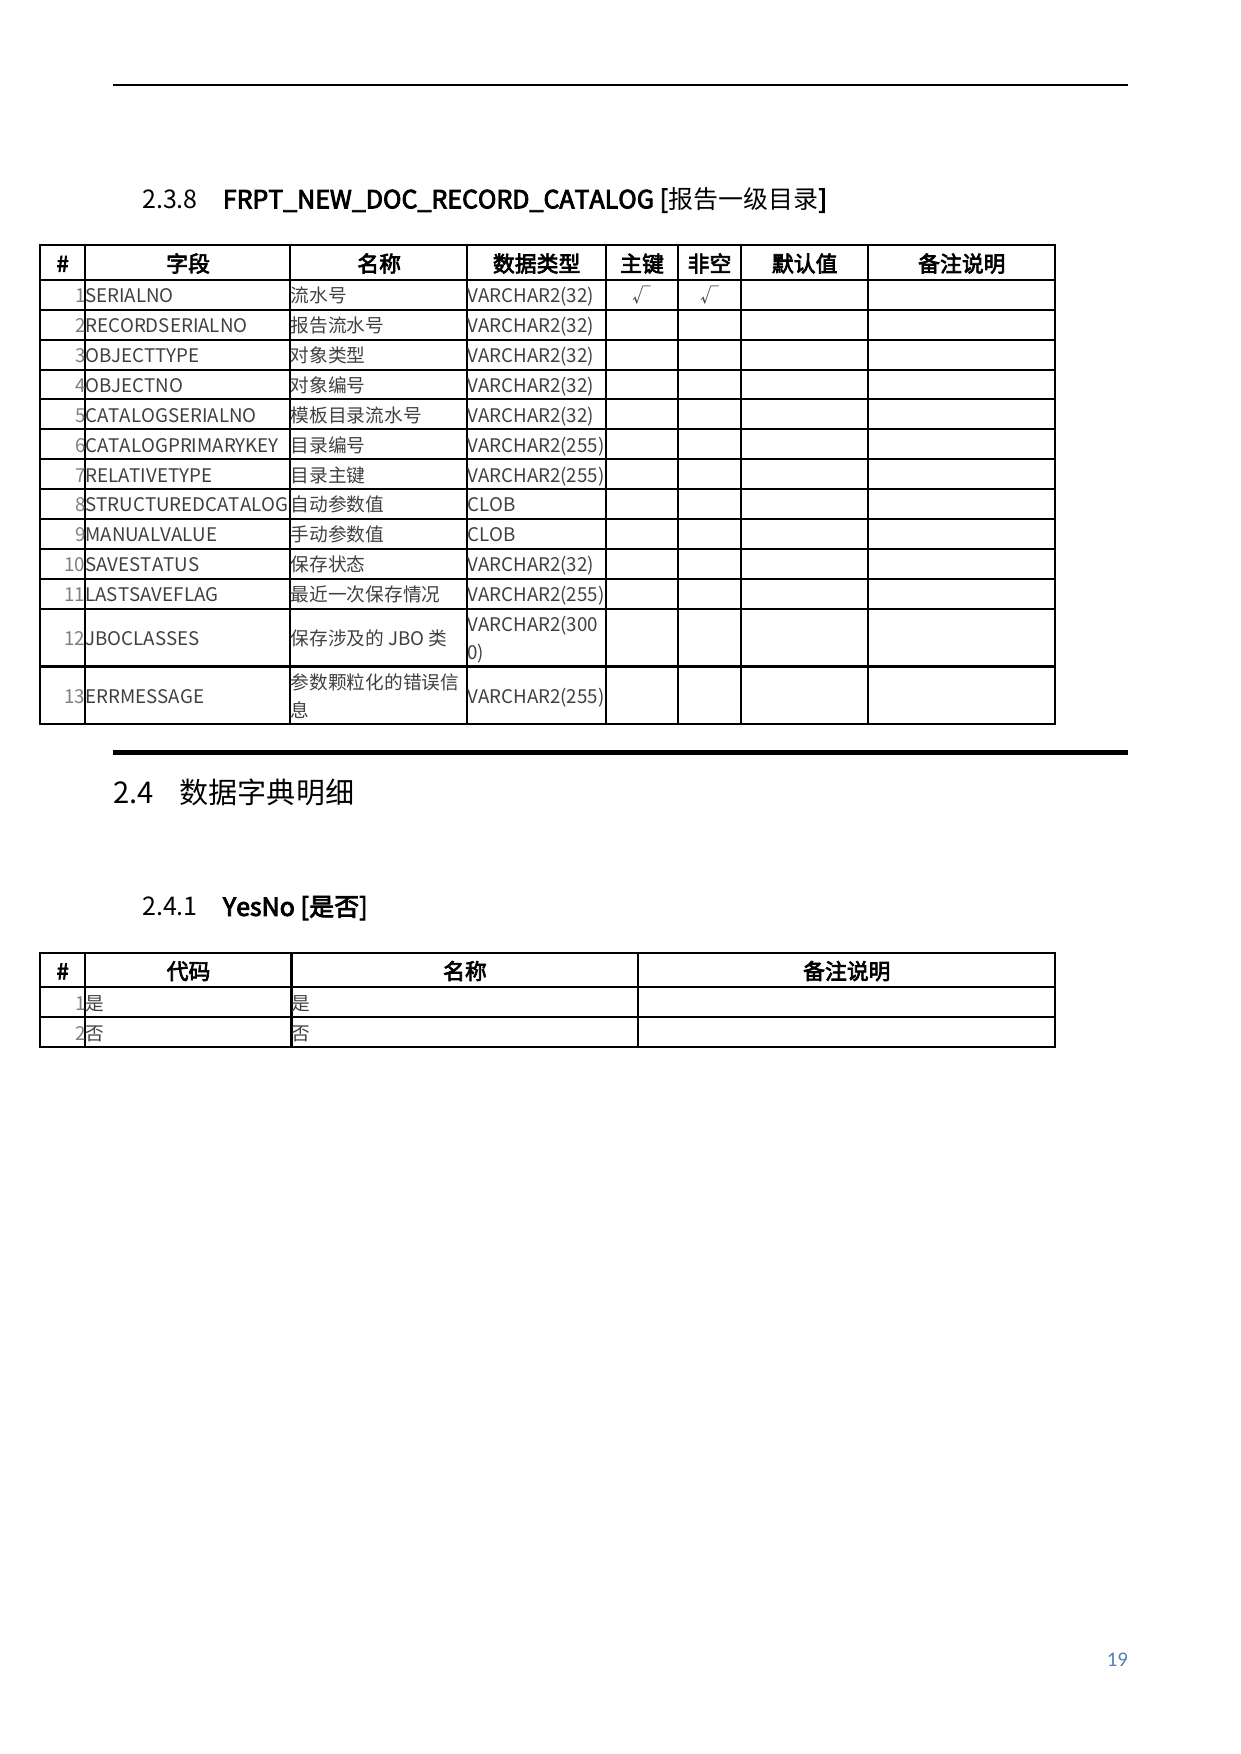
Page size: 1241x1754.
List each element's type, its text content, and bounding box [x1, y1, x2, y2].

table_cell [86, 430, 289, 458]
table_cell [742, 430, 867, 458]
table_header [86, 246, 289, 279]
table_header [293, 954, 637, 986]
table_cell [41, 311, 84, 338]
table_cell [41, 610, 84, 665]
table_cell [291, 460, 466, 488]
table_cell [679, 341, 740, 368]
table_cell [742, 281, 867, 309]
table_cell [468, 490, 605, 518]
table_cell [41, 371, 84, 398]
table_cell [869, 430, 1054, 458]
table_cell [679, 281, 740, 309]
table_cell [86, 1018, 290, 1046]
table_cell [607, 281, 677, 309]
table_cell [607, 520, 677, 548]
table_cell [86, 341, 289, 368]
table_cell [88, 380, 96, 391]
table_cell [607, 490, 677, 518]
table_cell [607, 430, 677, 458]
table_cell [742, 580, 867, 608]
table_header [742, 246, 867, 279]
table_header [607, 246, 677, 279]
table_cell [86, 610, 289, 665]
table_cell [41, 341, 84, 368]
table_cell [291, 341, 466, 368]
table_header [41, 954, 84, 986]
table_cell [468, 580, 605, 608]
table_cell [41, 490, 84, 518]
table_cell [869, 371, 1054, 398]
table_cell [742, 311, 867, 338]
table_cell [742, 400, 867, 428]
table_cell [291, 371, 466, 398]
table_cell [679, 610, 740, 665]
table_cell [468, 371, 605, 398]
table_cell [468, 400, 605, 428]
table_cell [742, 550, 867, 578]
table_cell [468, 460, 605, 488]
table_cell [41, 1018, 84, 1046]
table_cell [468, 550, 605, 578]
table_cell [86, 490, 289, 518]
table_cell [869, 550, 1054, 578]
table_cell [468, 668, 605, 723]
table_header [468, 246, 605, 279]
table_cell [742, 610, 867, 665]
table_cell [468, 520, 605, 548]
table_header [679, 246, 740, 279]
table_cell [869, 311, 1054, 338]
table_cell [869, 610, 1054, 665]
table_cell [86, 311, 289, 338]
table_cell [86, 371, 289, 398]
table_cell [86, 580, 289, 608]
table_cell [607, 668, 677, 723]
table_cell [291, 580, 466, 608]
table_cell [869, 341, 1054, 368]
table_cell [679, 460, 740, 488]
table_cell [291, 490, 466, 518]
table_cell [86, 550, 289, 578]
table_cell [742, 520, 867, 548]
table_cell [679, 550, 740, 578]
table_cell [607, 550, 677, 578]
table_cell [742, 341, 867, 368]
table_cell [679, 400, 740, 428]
subtitle 数据字典明细 [113, 755, 1128, 825]
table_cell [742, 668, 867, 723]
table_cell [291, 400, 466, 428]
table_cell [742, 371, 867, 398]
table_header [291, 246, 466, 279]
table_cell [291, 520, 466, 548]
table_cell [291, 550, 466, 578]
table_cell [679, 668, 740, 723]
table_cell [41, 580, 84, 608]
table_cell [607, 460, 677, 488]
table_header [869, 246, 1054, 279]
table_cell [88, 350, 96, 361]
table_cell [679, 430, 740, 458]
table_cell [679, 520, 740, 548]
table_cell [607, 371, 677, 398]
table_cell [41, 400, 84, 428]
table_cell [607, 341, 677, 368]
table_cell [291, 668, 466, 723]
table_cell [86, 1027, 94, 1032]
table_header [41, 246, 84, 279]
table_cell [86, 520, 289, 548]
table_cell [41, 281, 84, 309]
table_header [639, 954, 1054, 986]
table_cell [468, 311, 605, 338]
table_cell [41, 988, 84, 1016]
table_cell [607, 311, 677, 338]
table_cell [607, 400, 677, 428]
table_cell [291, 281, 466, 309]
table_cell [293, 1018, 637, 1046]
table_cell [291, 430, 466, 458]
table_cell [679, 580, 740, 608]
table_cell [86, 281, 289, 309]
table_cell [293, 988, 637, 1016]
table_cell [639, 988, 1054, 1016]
subtitle FRPT_NEW_DOC_RECORD_CATALOG [报告一级目录] [142, 164, 1128, 232]
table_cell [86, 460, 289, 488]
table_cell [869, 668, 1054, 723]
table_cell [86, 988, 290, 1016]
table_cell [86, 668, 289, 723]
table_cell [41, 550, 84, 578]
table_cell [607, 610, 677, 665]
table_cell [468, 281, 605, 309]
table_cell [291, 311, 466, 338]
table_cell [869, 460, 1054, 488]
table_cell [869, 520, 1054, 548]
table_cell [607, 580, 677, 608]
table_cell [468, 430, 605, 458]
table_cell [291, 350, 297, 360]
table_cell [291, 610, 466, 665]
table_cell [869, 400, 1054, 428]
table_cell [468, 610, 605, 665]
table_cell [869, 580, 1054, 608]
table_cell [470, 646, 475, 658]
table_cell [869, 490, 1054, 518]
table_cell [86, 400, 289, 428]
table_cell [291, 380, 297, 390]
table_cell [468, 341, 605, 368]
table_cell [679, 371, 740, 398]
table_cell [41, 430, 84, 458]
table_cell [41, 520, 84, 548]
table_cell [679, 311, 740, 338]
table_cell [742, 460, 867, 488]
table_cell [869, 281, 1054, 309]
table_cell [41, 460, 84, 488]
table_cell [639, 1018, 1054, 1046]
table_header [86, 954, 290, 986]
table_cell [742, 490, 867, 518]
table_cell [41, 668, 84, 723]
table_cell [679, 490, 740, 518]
subtitle YesNo [是否] [142, 871, 1128, 939]
